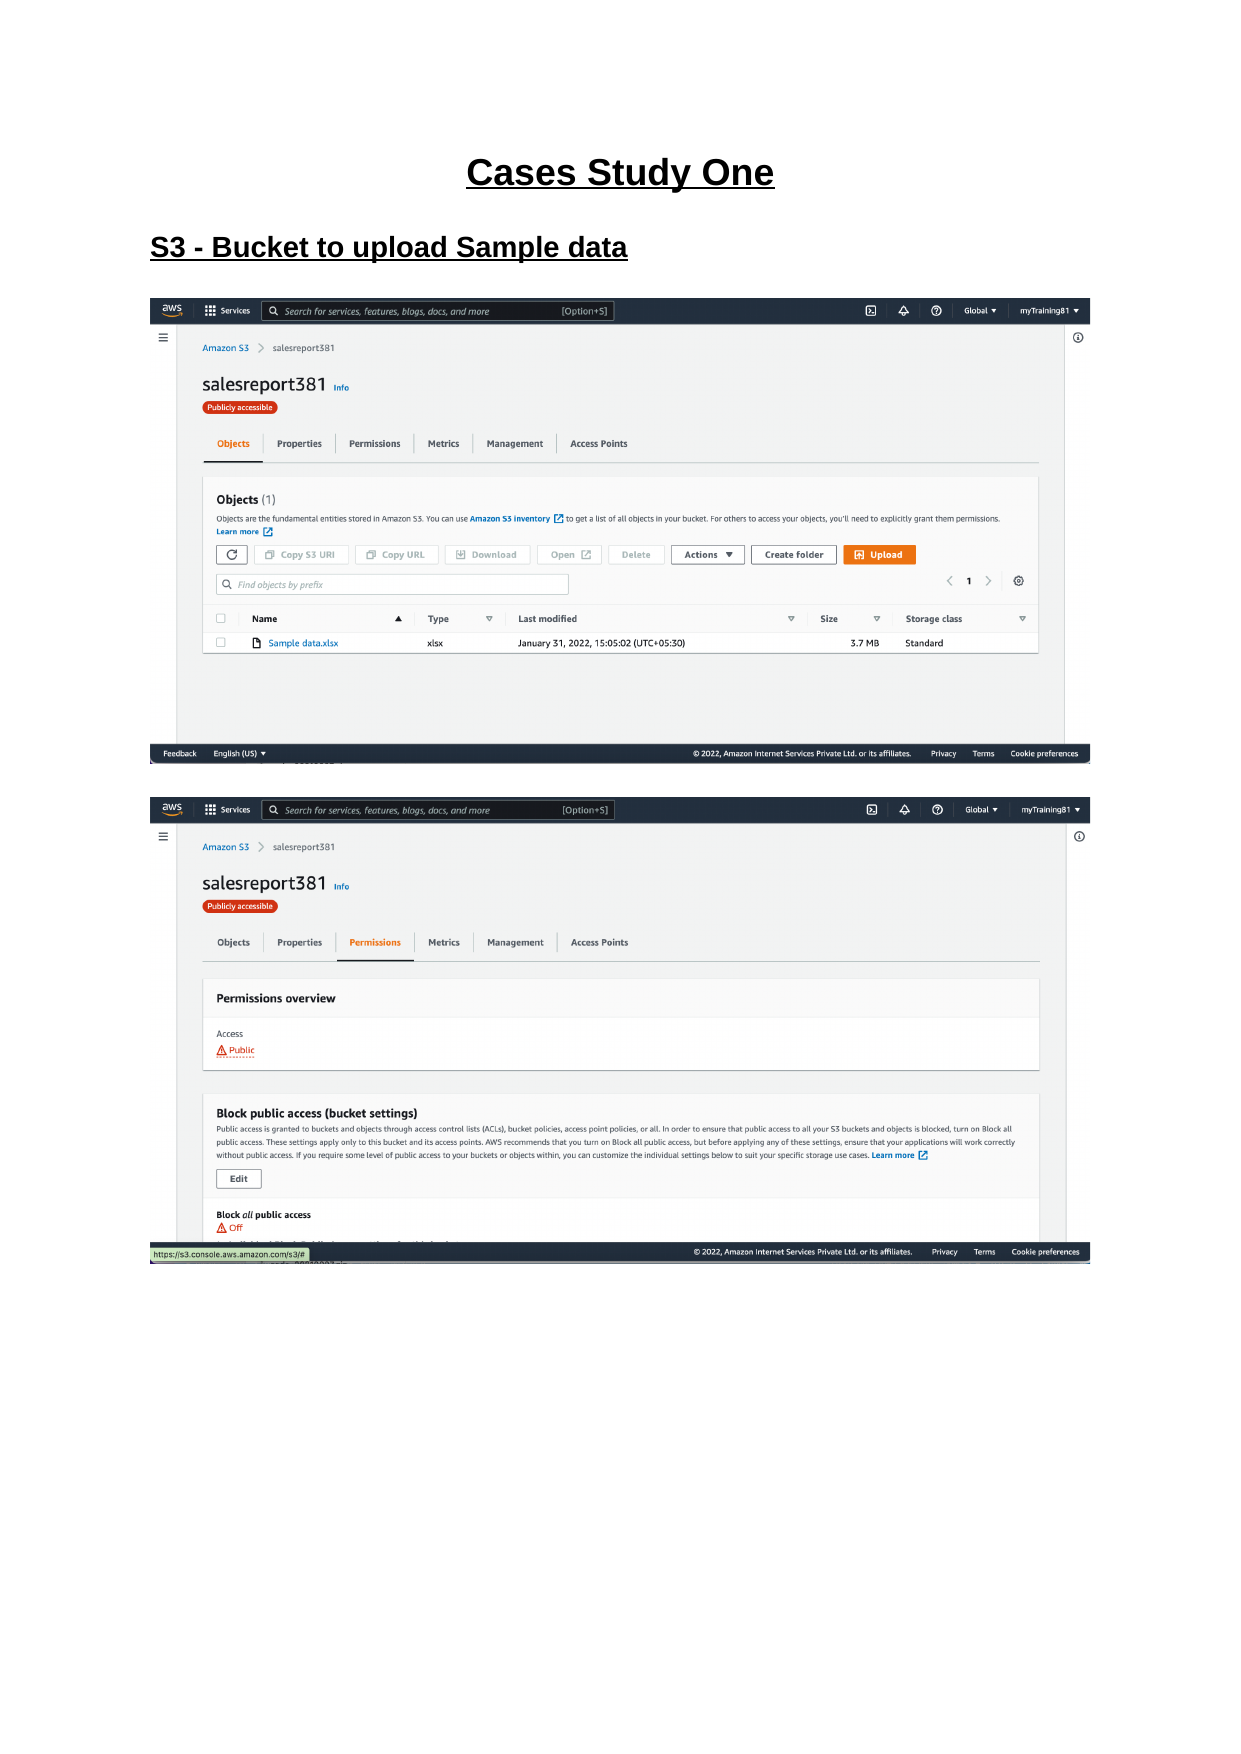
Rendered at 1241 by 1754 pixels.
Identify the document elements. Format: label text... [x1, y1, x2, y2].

text Cases Study One [150, 150, 1090, 193]
picture [150, 797, 1091, 1264]
text S3 - Bucket to upload Sample data [150, 230, 1090, 263]
picture [150, 298, 1091, 764]
